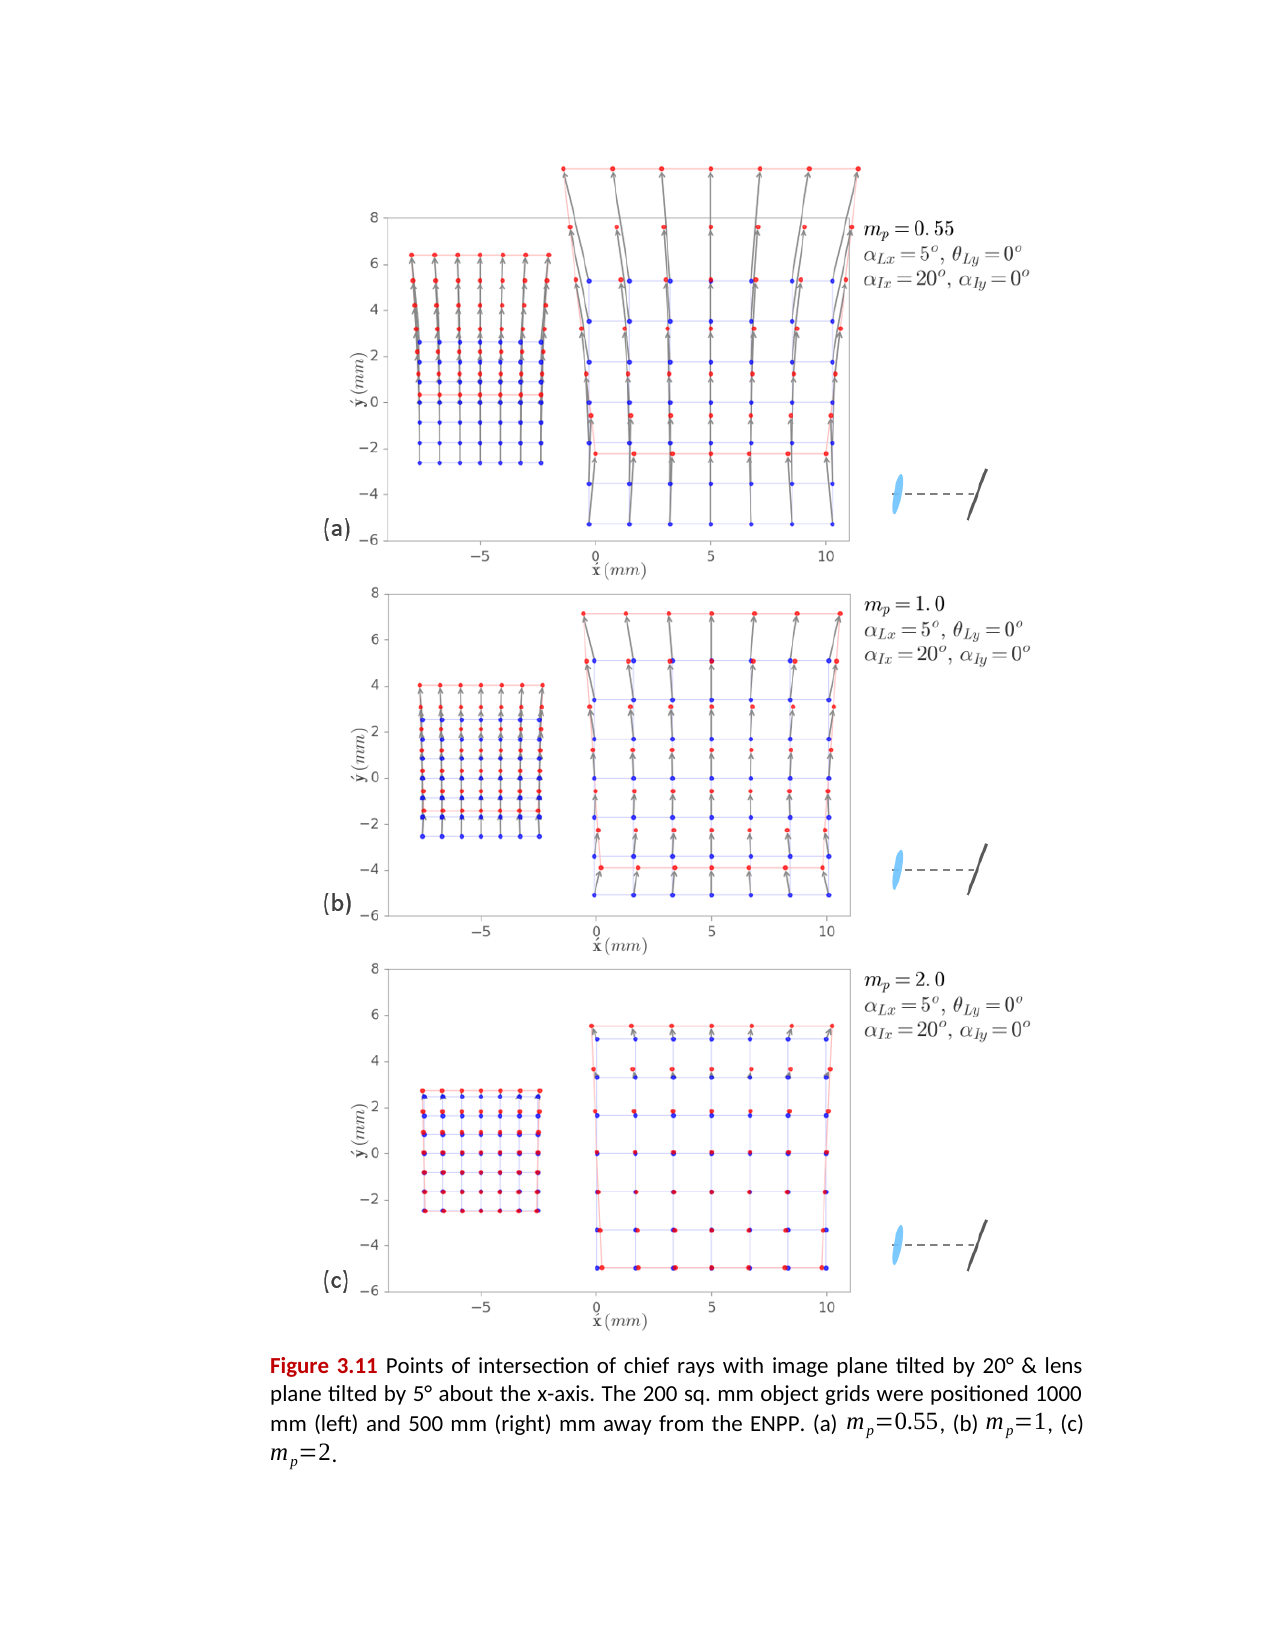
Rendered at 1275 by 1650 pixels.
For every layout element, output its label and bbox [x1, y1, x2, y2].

table_cell [221, 1339, 1125, 1470]
table_cell [221, 165, 1125, 1339]
picture [305, 165, 1041, 1335]
